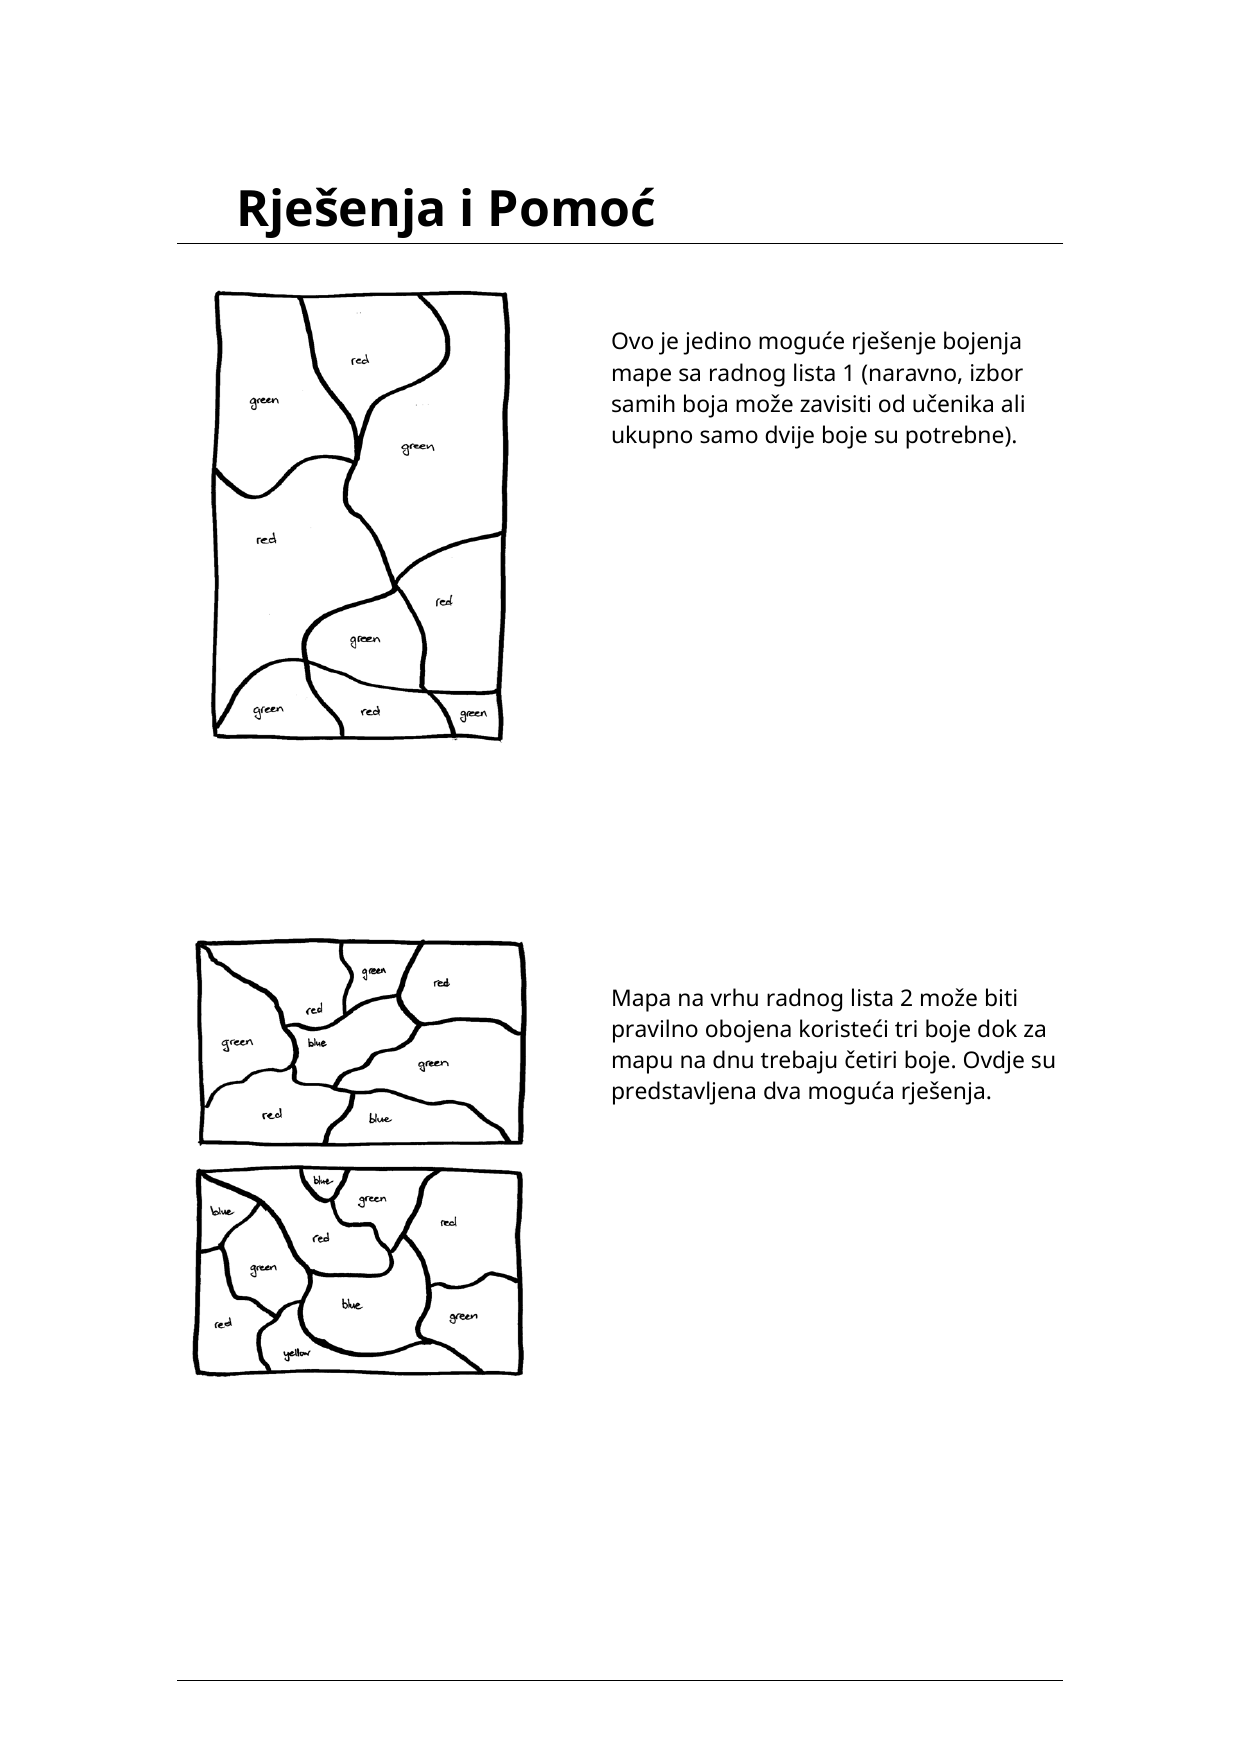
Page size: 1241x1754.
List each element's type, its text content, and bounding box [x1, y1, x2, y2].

text Ovo je jedino moguće rješenje bojenja mape sa radnog lista 1 (naravno, izbor samih boja može zavisiti od učenika ali ukupno samo dvije boje su potrebne). [527, 325, 1063, 450]
picture [177, 925, 527, 1421]
text Mapa na vrhu radnog lista 2 može biti pravilno obojena koristeći tri boje dok za mapu na dnu trebaju četiri boje. Ovdje su predstavljena dva moguća rješenja. [527, 981, 1063, 1106]
picture [177, 268, 527, 765]
text Rješenja i Pomoć [177, 173, 1063, 243]
